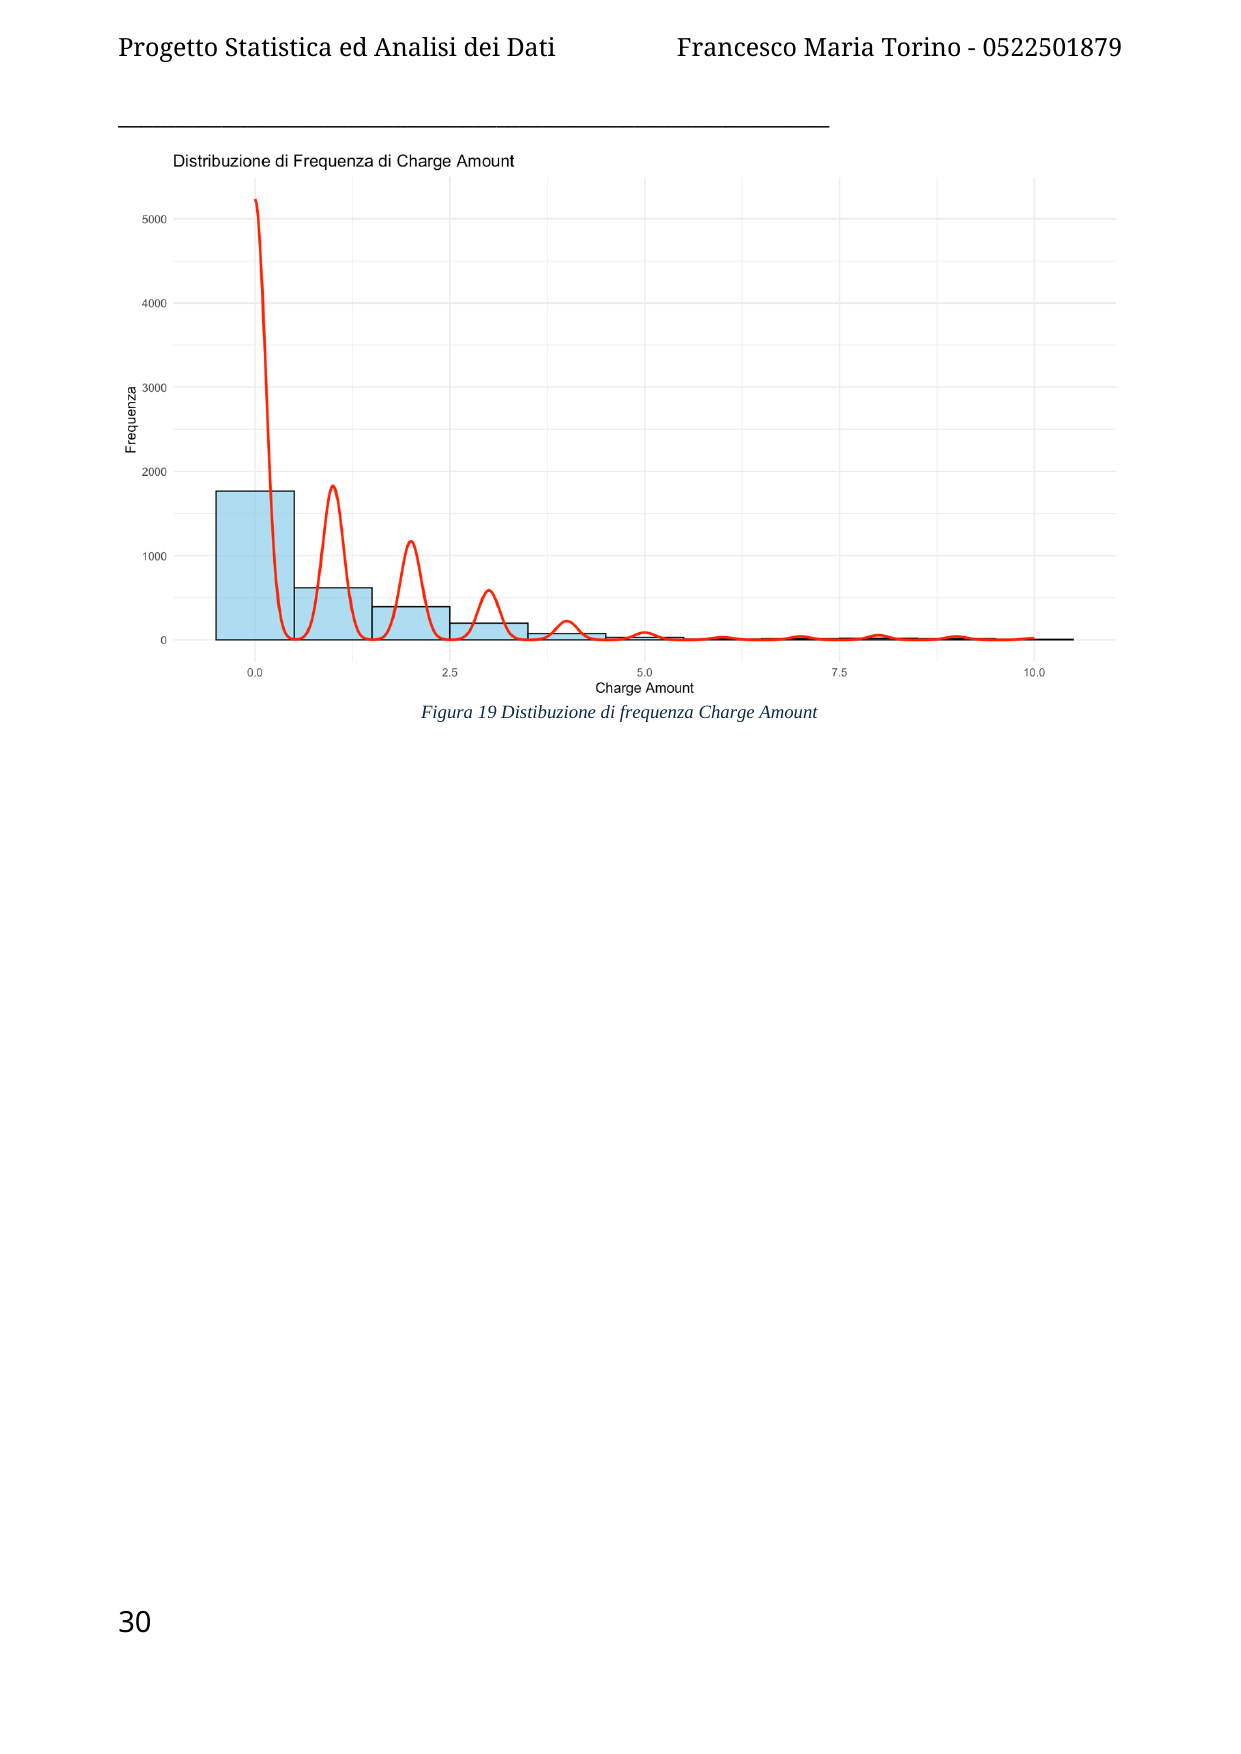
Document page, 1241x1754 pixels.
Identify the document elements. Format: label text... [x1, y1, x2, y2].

text Figura 19 Distibuzione di frequenza Charge Amount [118, 702, 1122, 723]
picture [118, 147, 1123, 702]
